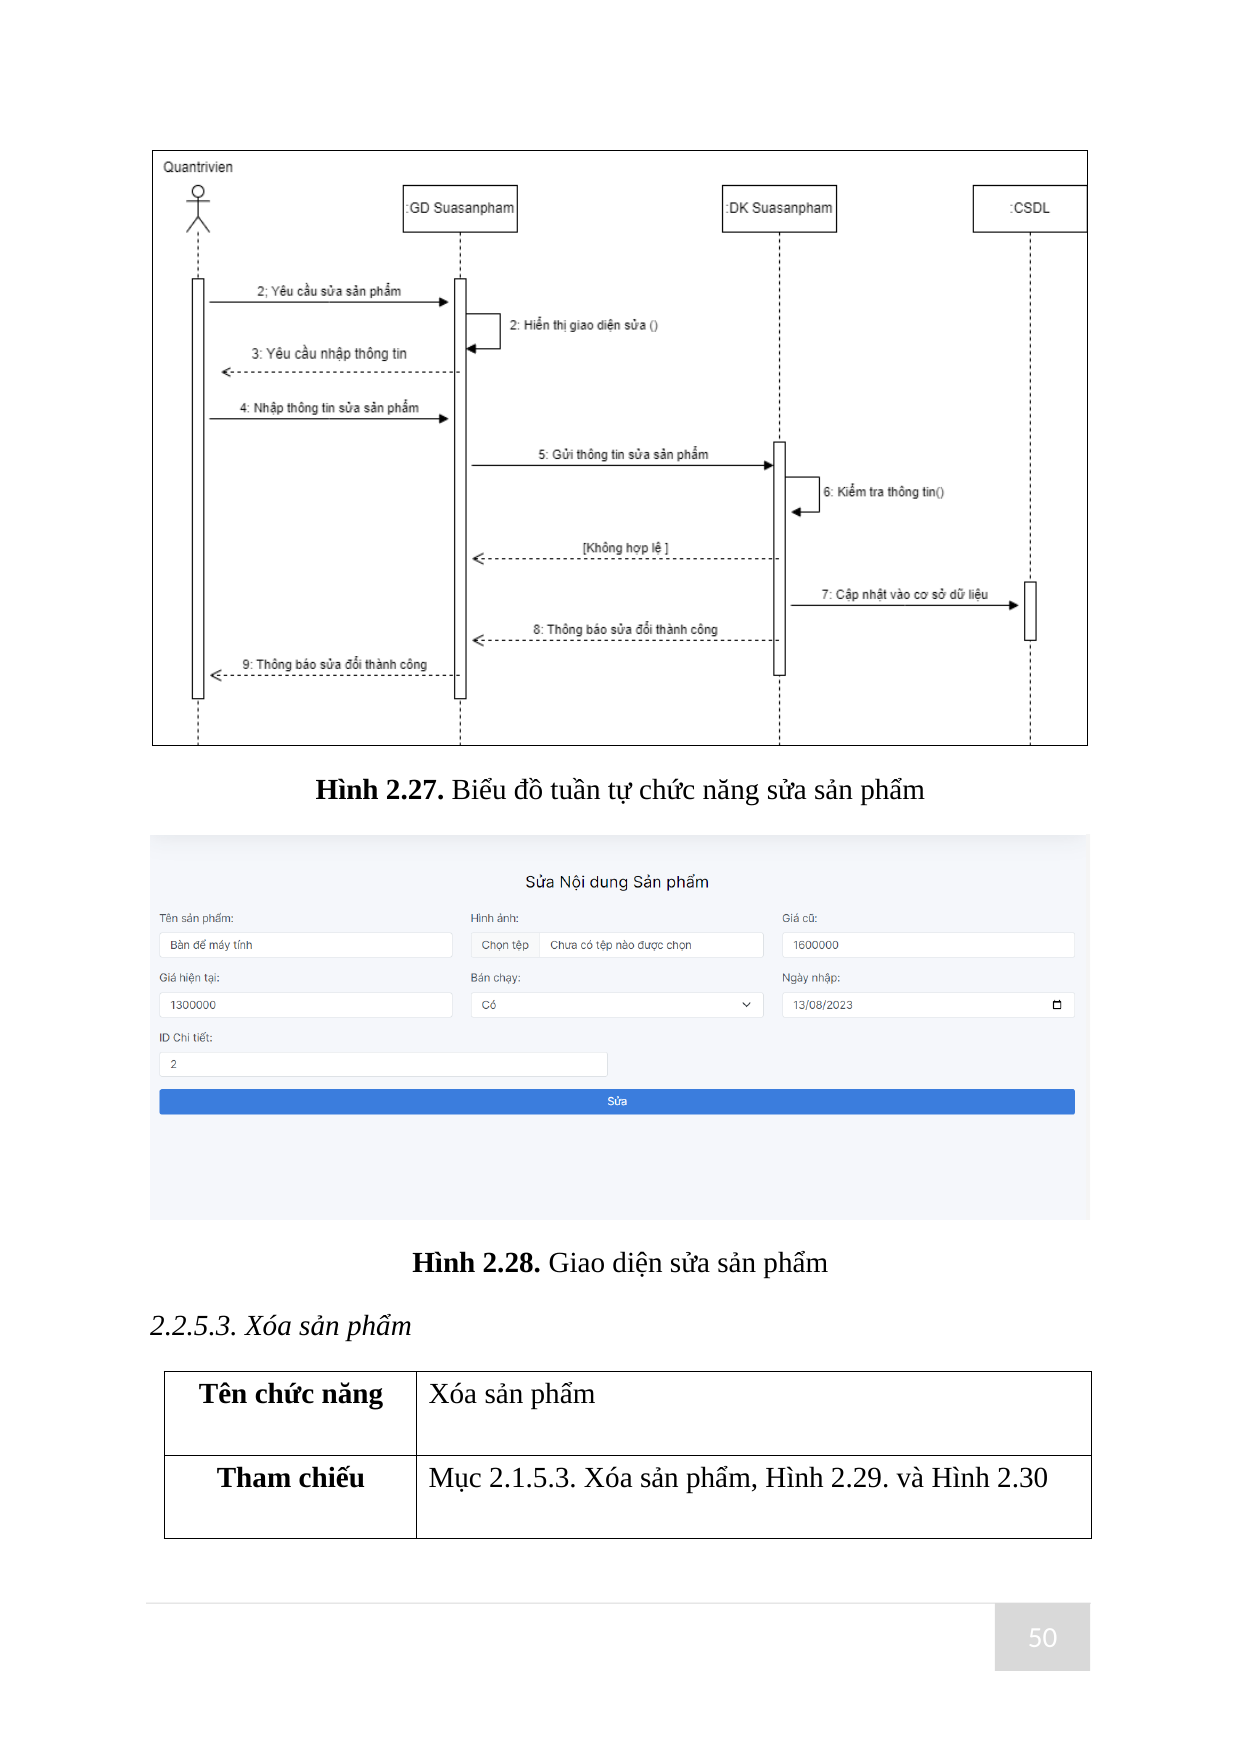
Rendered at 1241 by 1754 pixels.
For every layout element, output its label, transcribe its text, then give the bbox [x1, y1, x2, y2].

table_cell Mục 2.1.5.3. Xóa sản phẩm, Hình 2.29. và Hình 2.30 [417, 1456, 1091, 1538]
table_header Tên chức năng [165, 1372, 416, 1455]
table_header Xóa sản phẩm [417, 1372, 1091, 1455]
picture [150, 834, 1091, 1220]
text Hình 2.28. Giao diện sửa sản phẩm [150, 1245, 1090, 1279]
text Hình 2.27. Biểu đồ tuần tự chức năng sửa sản phẩm [150, 772, 1090, 806]
picture [153, 151, 1087, 745]
text 2.2.5.3. Xóa sản phẩm [150, 1308, 1090, 1341]
table_cell Tham chiếu [165, 1456, 416, 1538]
